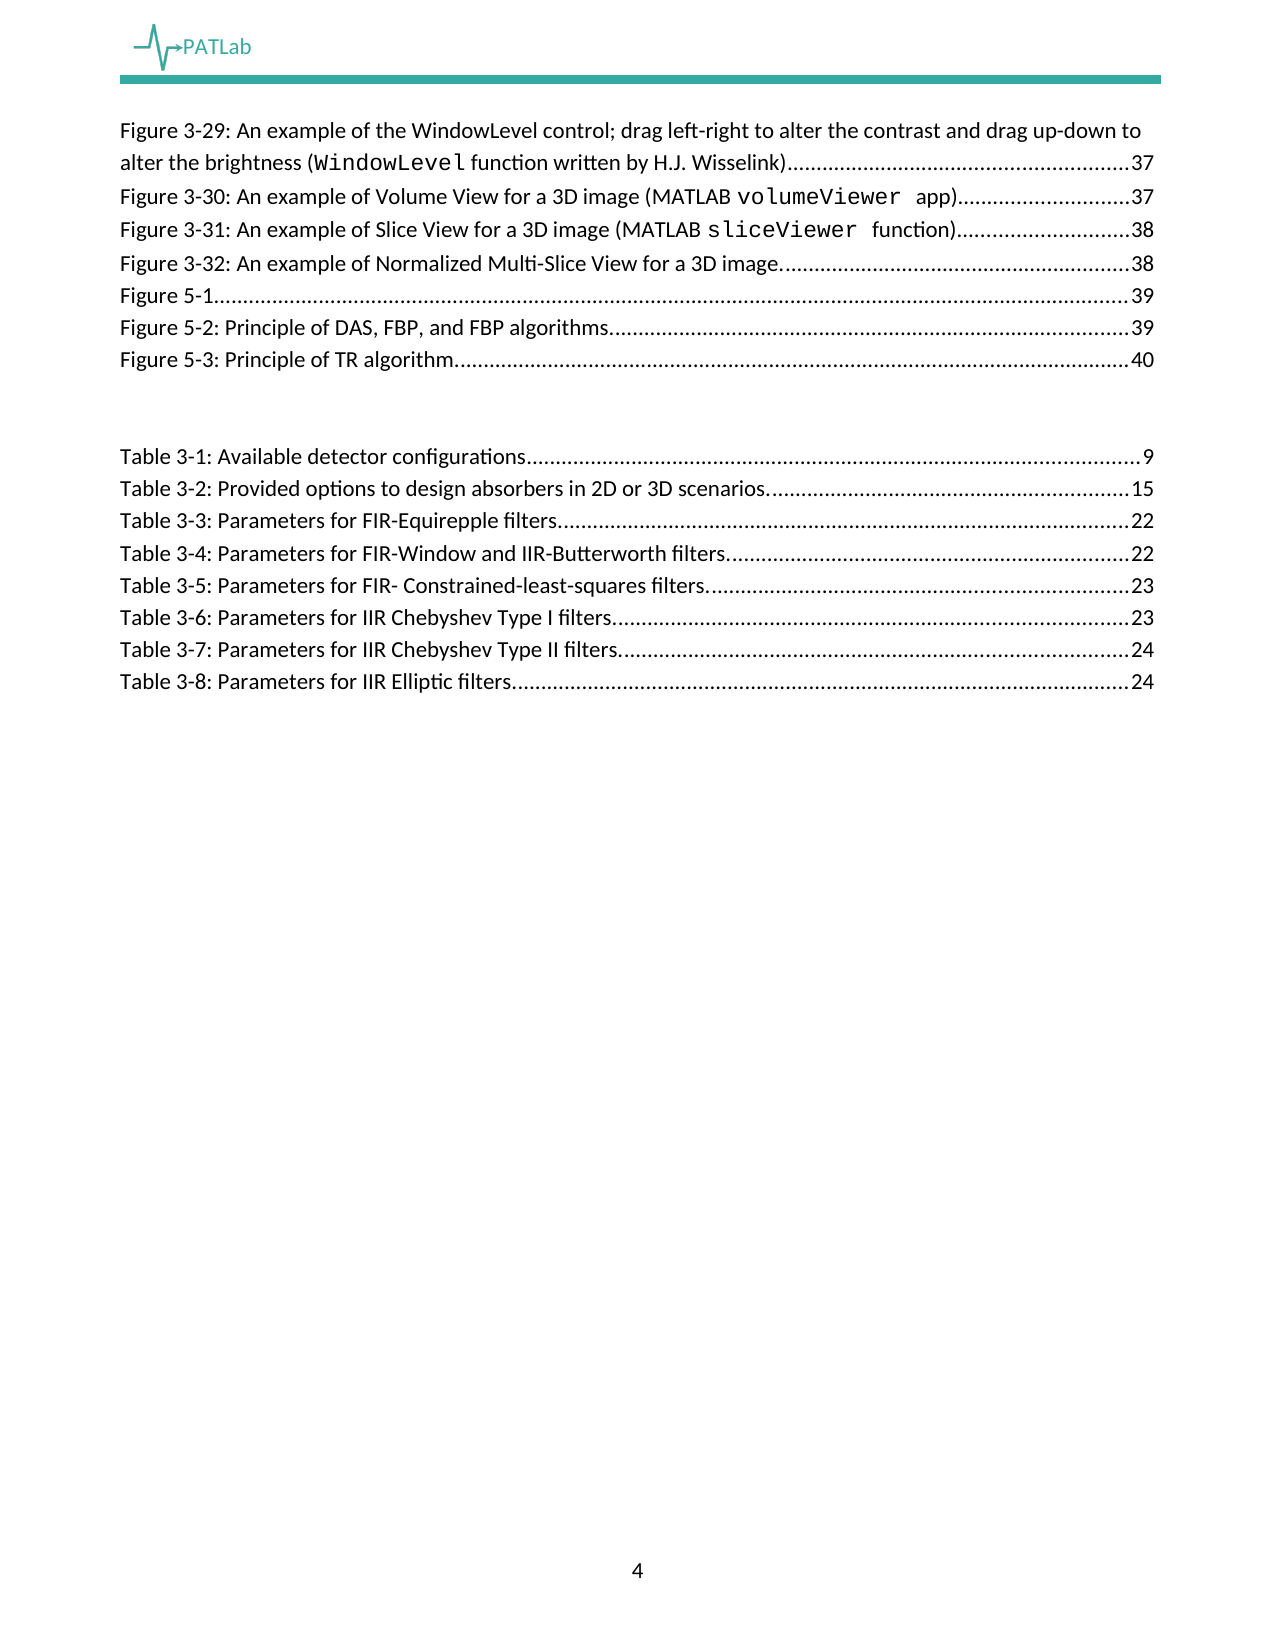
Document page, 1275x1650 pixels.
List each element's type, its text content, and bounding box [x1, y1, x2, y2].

text Table ‎3-7: Parameters for IIR Chebyshev Type II filters. 24 [120, 635, 1155, 663]
text Table ‎3-1: Available detector configurations 9 [120, 442, 1155, 470]
text Table ‎3-3: Parameters for FIR-Equirepple filters. 22 [120, 507, 1155, 534]
text Table ‎3-6: Parameters for IIR Chebyshev Type I filters. 23 [120, 603, 1155, 631]
text Table ‎3-4: Parameters for FIR-Window and IIR-Butterworth filters. 22 [120, 539, 1155, 567]
text Table ‎3-5: Parameters for FIR- Constrained-least-squares filters. 23 [120, 571, 1155, 599]
picture [133, 23, 191, 72]
text Table ‎3-8: Parameters for IIR Elliptic filters. 24 [120, 667, 1155, 696]
text Table ‎3-2: Provided options to design absorbers in 2D or 3D scenarios. 15 [120, 474, 1155, 502]
